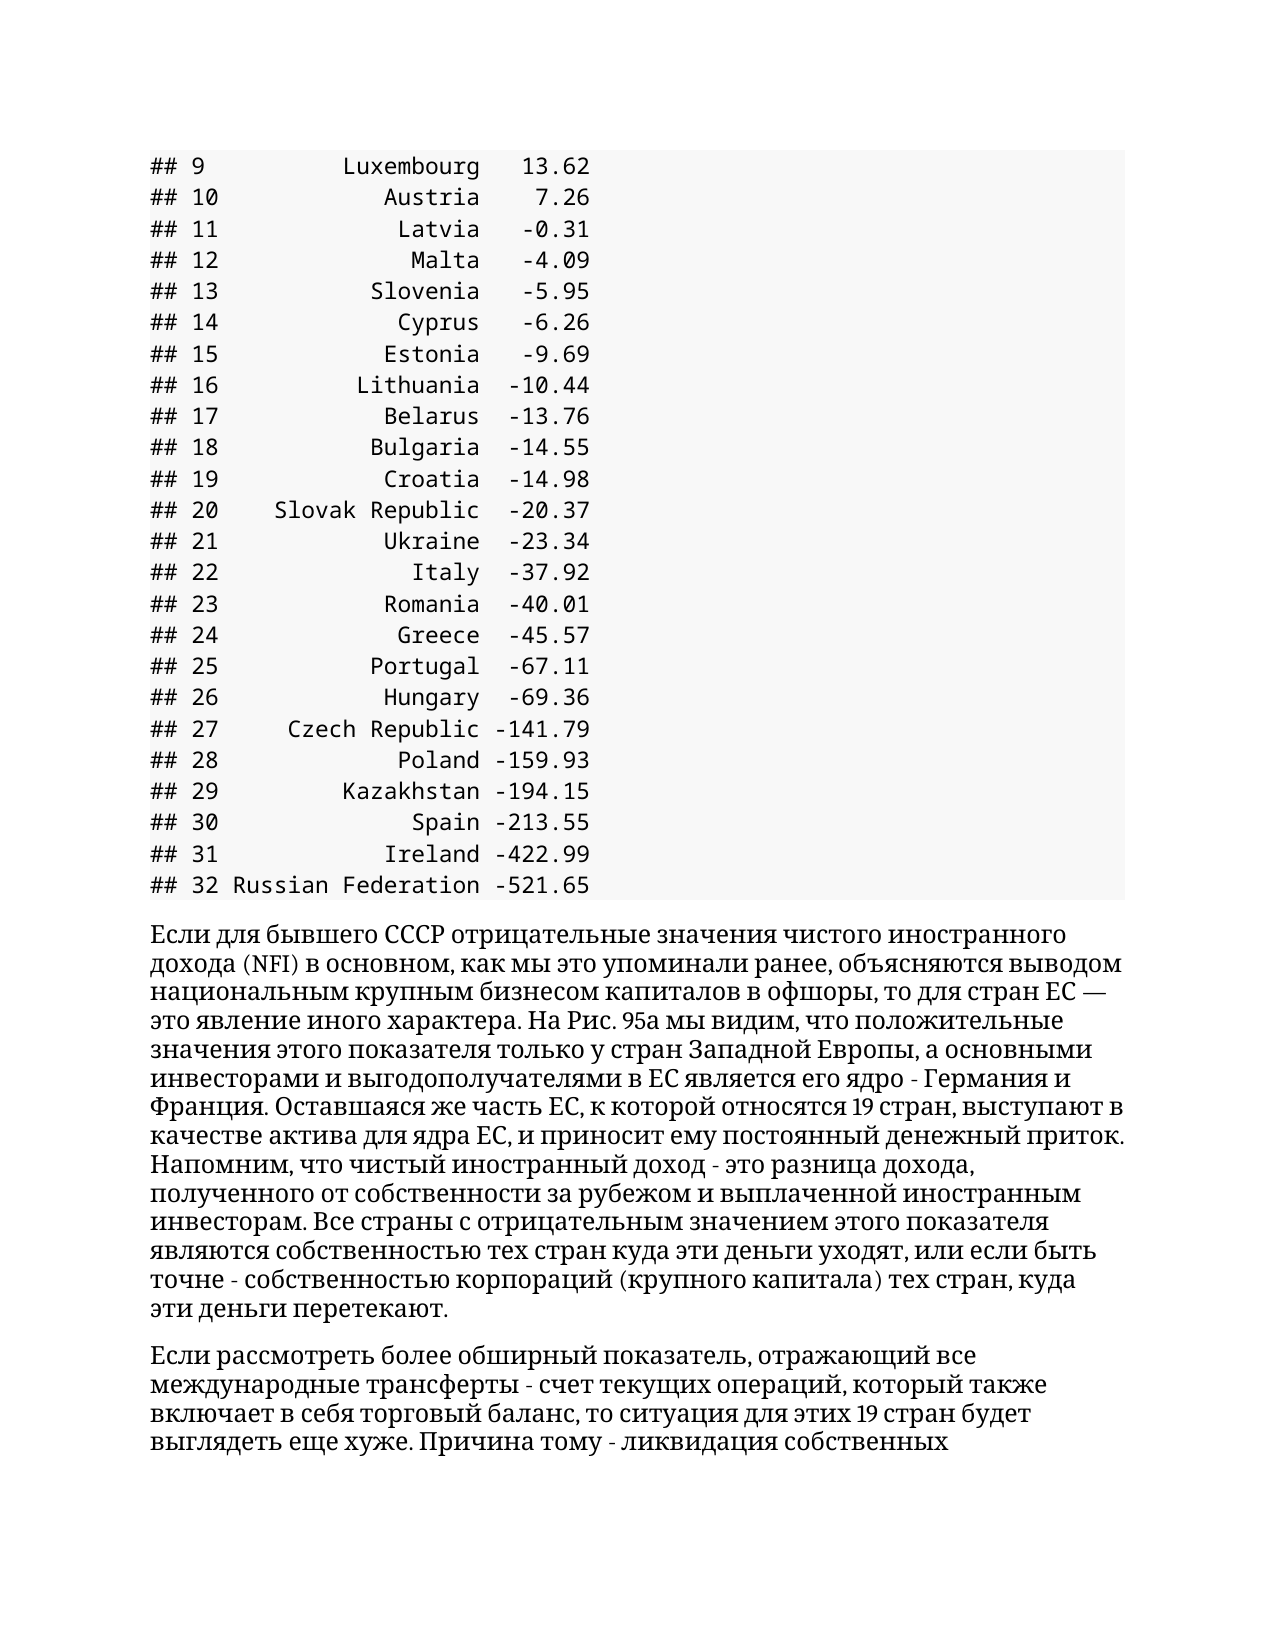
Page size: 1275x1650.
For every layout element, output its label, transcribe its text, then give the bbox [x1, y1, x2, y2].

text Если для бывшего СССР отрицательные значения чистого иностранного дохода (NFI) в основном, как мы это упоминали ранее, объясняются выводом национальным крупным бизнесом капиталов в офшоры, то для стран ЕС — это явление иного характера. На Рис. 95а мы видим, что положительные значения этого показателя только у стран Западной Европы, а основными инвесторами и выгодополучателями в ЕС является его ядро - Германия и Франция. Оставшаяся же часть ЕС, к которой относятся 19 стран, выступают в качестве актива для ядра ЕС, и приносит ему постоянный денежный приток. Напомним, что чистый иностранный доход - это разница дохода, полученного от собственности за рубежом и выплаченной иностранным инвесторам. Все страны с отрицательным значением этого показателя являются собственностью тех стран куда эти деньги уходят, или если быть точне - собственностью корпораций (крупного капитала) тех стран, куда эти деньги перетекают. [150, 921, 1125, 1323]
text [150, 1342, 1125, 1457]
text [150, 150, 1125, 900]
